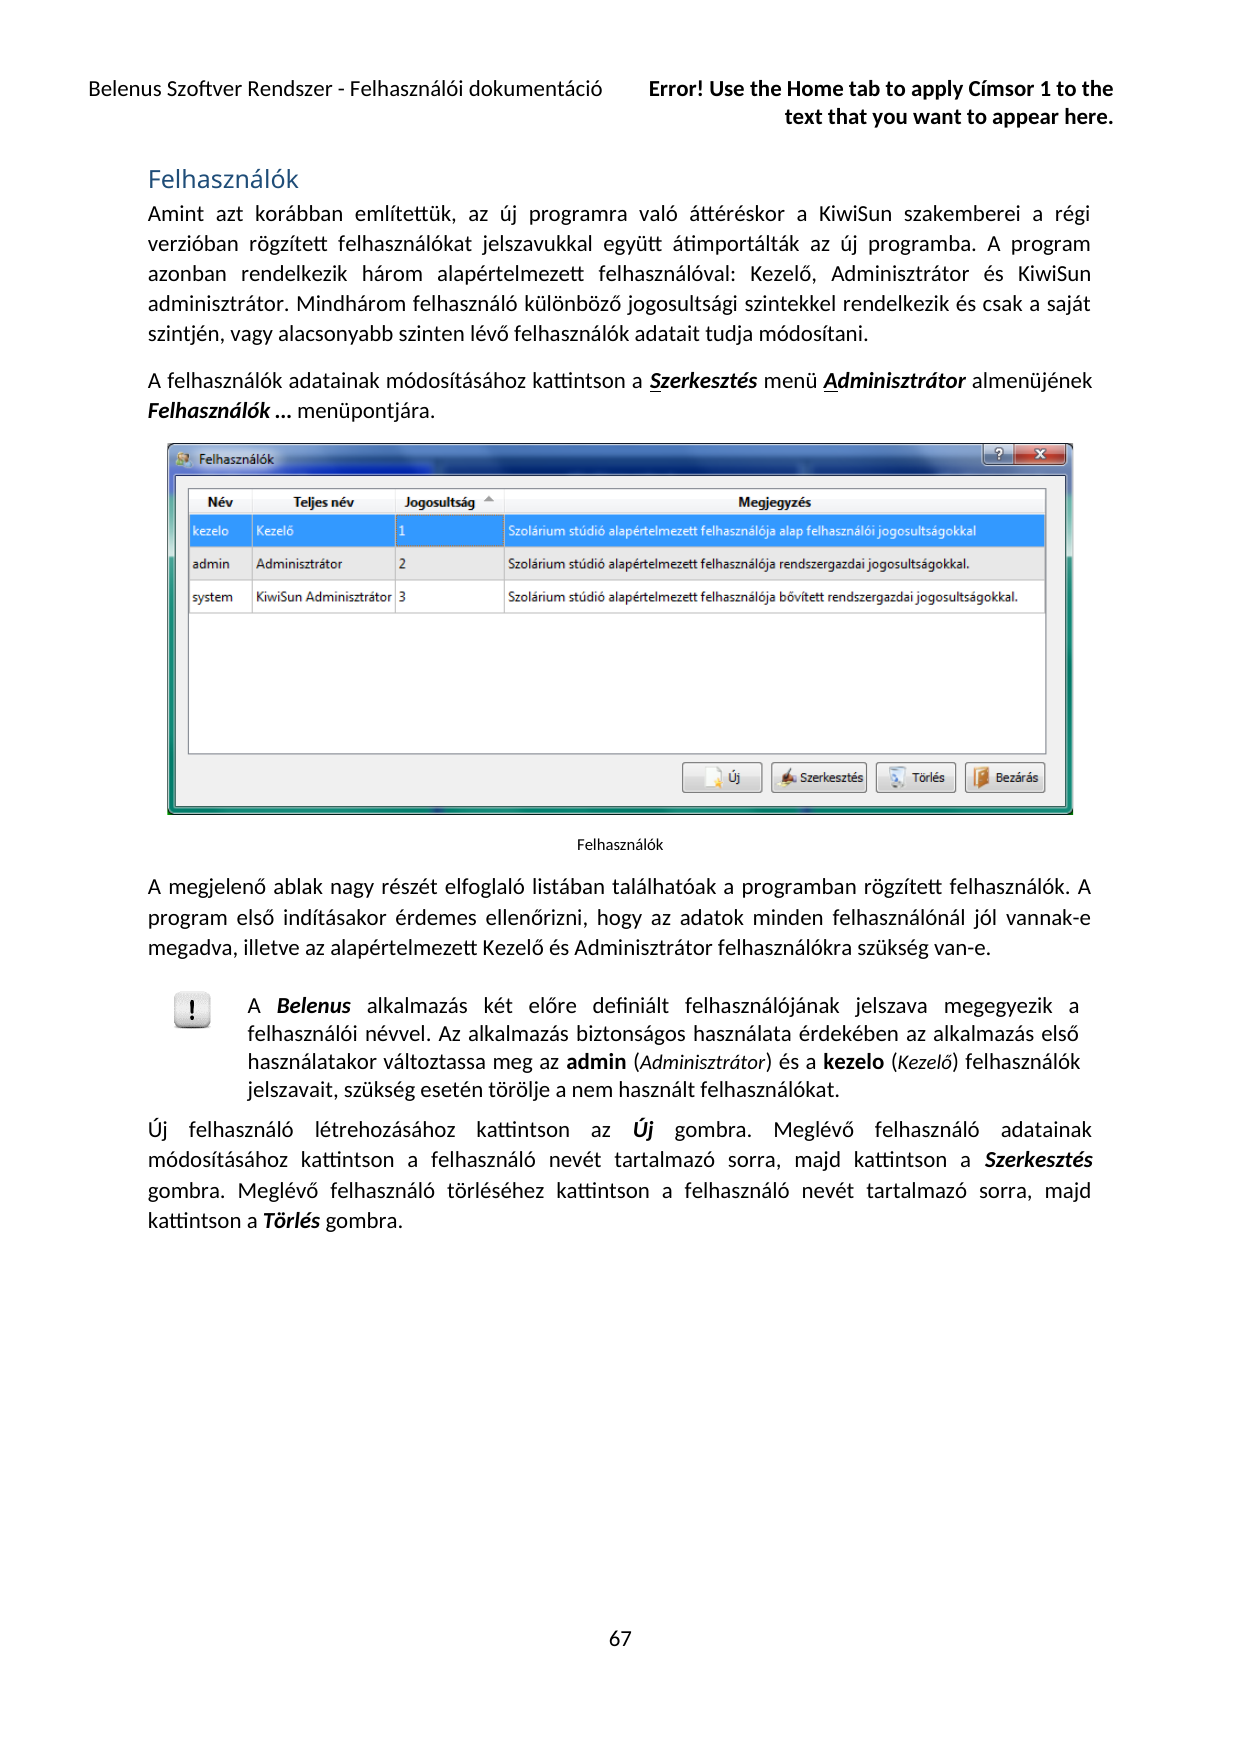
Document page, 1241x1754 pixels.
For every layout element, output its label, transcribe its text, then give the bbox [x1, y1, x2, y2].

text Új felhasználó létrehozásához kattintson az Új gombra. Meglévő felhasználó adatainak módosításához kattintson a felhasználó nevét tartalmazó sorra, majd kattintson a Szerkesztés gombra. Meglévő felhasználó törléséhez kattintson a felhasználó nevét tartalmazó sorra, majd kattintson a Törlés gombra. [148, 1115, 1093, 1234]
picture [173, 991, 211, 1029]
picture [167, 443, 1074, 815]
table_header [148, 980, 236, 1115]
text A megjelenő ablak nagy részét elfoglaló listában találhatóak a programban rögzített felhasználók. A program első indításakor érdemes ellenőrizni, hogy az adatok minden felhasználónál jól vannak-e megadva, illetve az alapértelmezett Kezelő és Adminisztrátor felhasználókra szükség van-e. [148, 872, 1093, 961]
subtitle Felhasználók [148, 162, 1093, 196]
table_header A Belenus alkalmazás két előre definiált felhasználójának jelszava megegyezik a felhasználói névvel. Az alkalmazás biztonságos használata érdekében az alkalmazás első használatakor változtassa meg az admin (Adminisztrátor) és a kezelo (Kezelő) felhasználók jelszavait, szükség esetén törölje a nem használt felhasználókat. [236, 980, 1092, 1115]
text A felhasználók adatainak módosításához kattintson a Szerkesztés menü Adminisztrátor almenüjének Felhasználók … menüpontjára. [148, 366, 1093, 425]
text Felhasználók [148, 834, 1093, 854]
text Amint azt korábban említettük, az új programra való áttéréskor a KiwiSun szakemberei a régi verzióban rögzített felhasználókat jelszavukkal együtt átimportálták az új programba. A program azonban rendelkezik három alapértelmezett felhasználóval: Kezelő, Adminisztrátor és KiwiSun adminisztrátor. Mindhárom felhasználó különböző jogosultsági szintekkel rendelkezik és csak a saját szintjén, vagy alacsonyabb szinten lévő felhasználók adatait tudja módosítani. [148, 199, 1093, 348]
